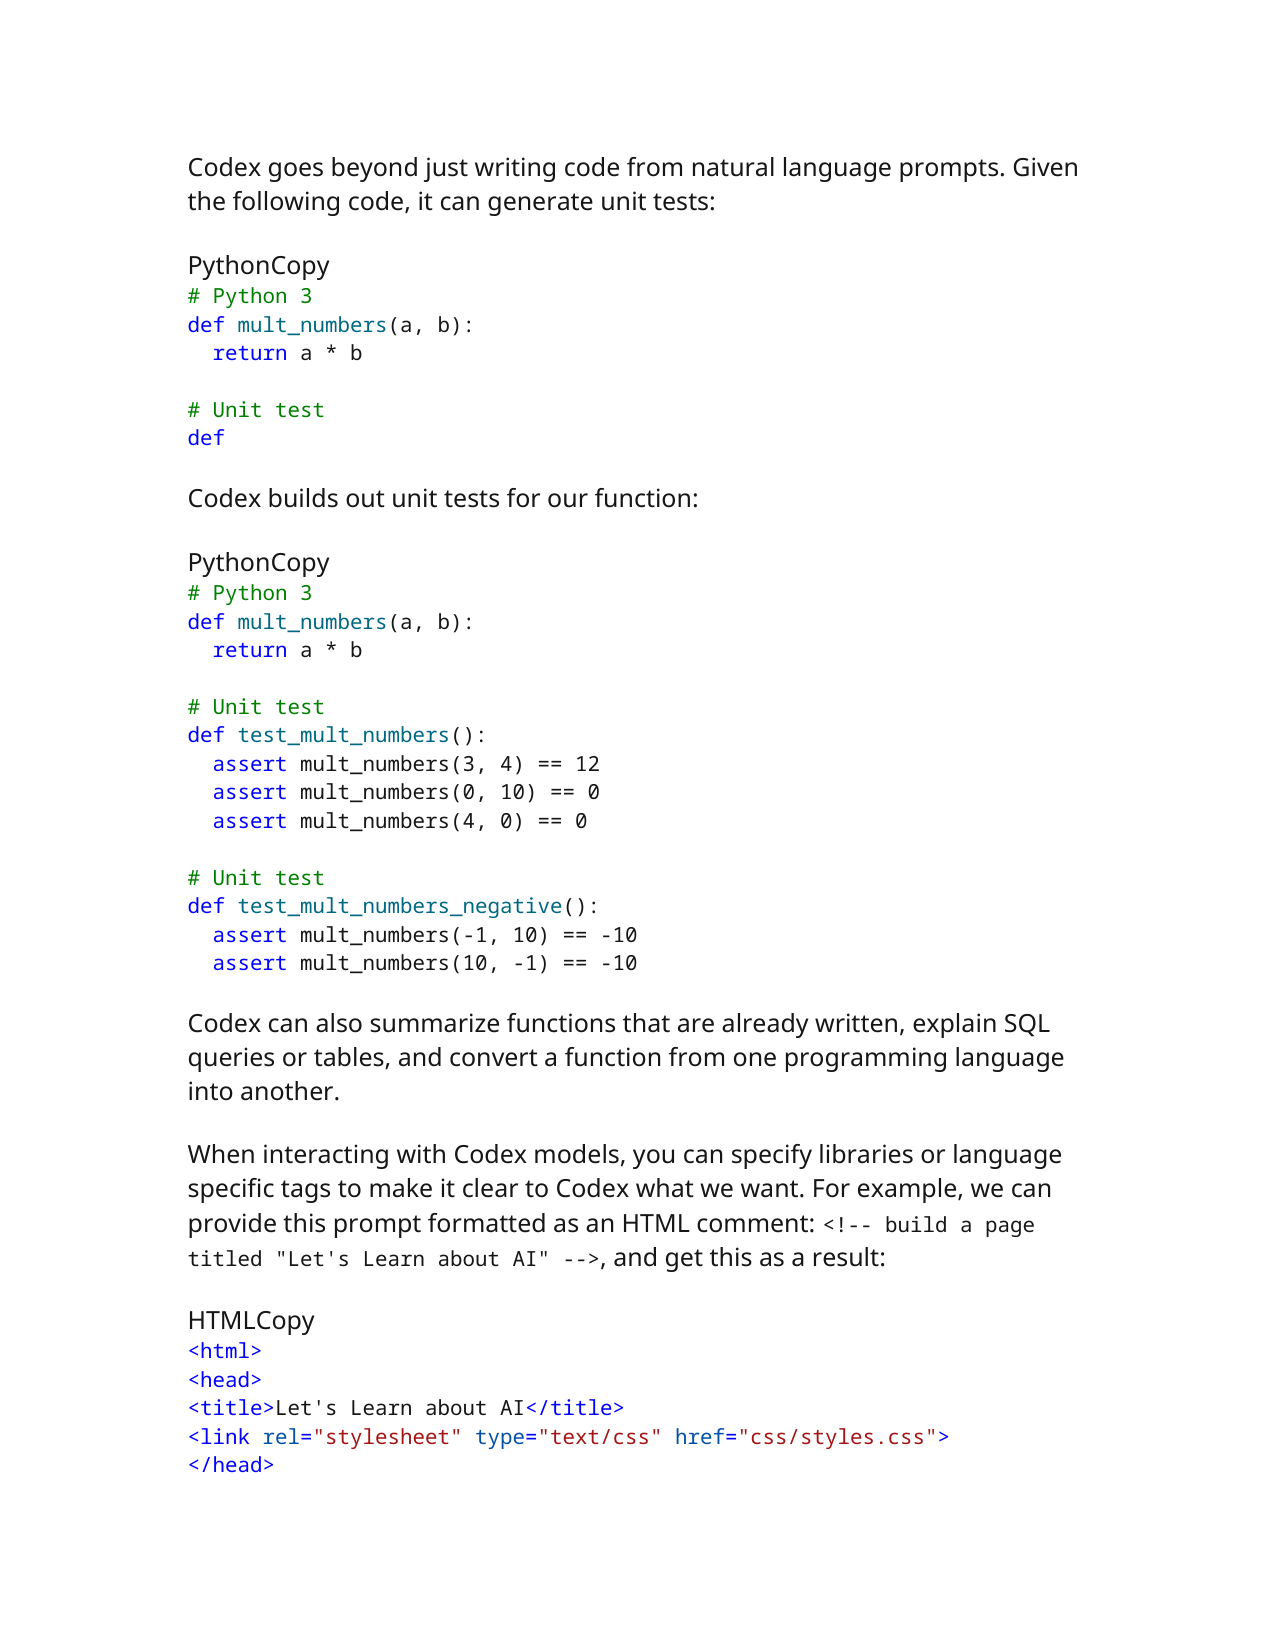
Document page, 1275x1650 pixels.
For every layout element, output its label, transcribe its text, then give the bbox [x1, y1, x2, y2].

text # Python 3 [187, 281, 1087, 310]
text assert mult_numbers(4, 0) == 0 [187, 806, 1087, 834]
text def test_mult_numbers_negative(): [187, 891, 1087, 920]
text return a * b [187, 635, 1087, 664]
text def test_mult_numbers(): [187, 721, 1087, 749]
text # Unit test [187, 395, 1087, 423]
text When interacting with Codex models, you can specify libraries or language specific tags to make it clear to Codex what we want. For example, we can provide this prompt formatted as an HTML comment: <!-- build a page titled "Let's Learn about AI" -->, and get this as a result: [187, 1137, 1087, 1273]
text Codex can also summarize functions that are already written, explain SQL queries or tables, and convert a function from one programming language into another. [187, 1006, 1087, 1108]
text return a * b [187, 338, 1087, 367]
text HTMLCopy [187, 1302, 1087, 1337]
text assert mult_numbers(10, -1) == -10 [187, 948, 1087, 977]
text Codex goes beyond just writing code from natural language prompts. Given the following code, it can generate unit tests: [187, 150, 1087, 218]
text def mult_numbers(a, b): [187, 310, 1087, 338]
text # Python 3 [187, 578, 1087, 607]
text def mult_numbers(a, b): [187, 607, 1087, 635]
text assert mult_numbers(3, 4) == 12 [187, 749, 1087, 777]
text assert mult_numbers(0, 10) == 0 [187, 777, 1087, 806]
text PythonCopy [187, 247, 1087, 281]
text <head> [187, 1365, 1087, 1393]
text </head> [187, 1450, 1087, 1479]
text # Unit test [187, 863, 1087, 891]
text <title>Let's Learn about AI</title> [187, 1393, 1087, 1422]
text Codex builds out unit tests for our function: [187, 481, 1087, 515]
text # Unit test [187, 692, 1087, 721]
text <link rel="stylesheet" type="text/css" href="css/styles.css"> [187, 1422, 1087, 1450]
text def [187, 423, 1087, 452]
text assert mult_numbers(-1, 10) == -10 [187, 920, 1087, 948]
text PythonCopy [187, 544, 1087, 578]
text <html> [187, 1337, 1087, 1365]
